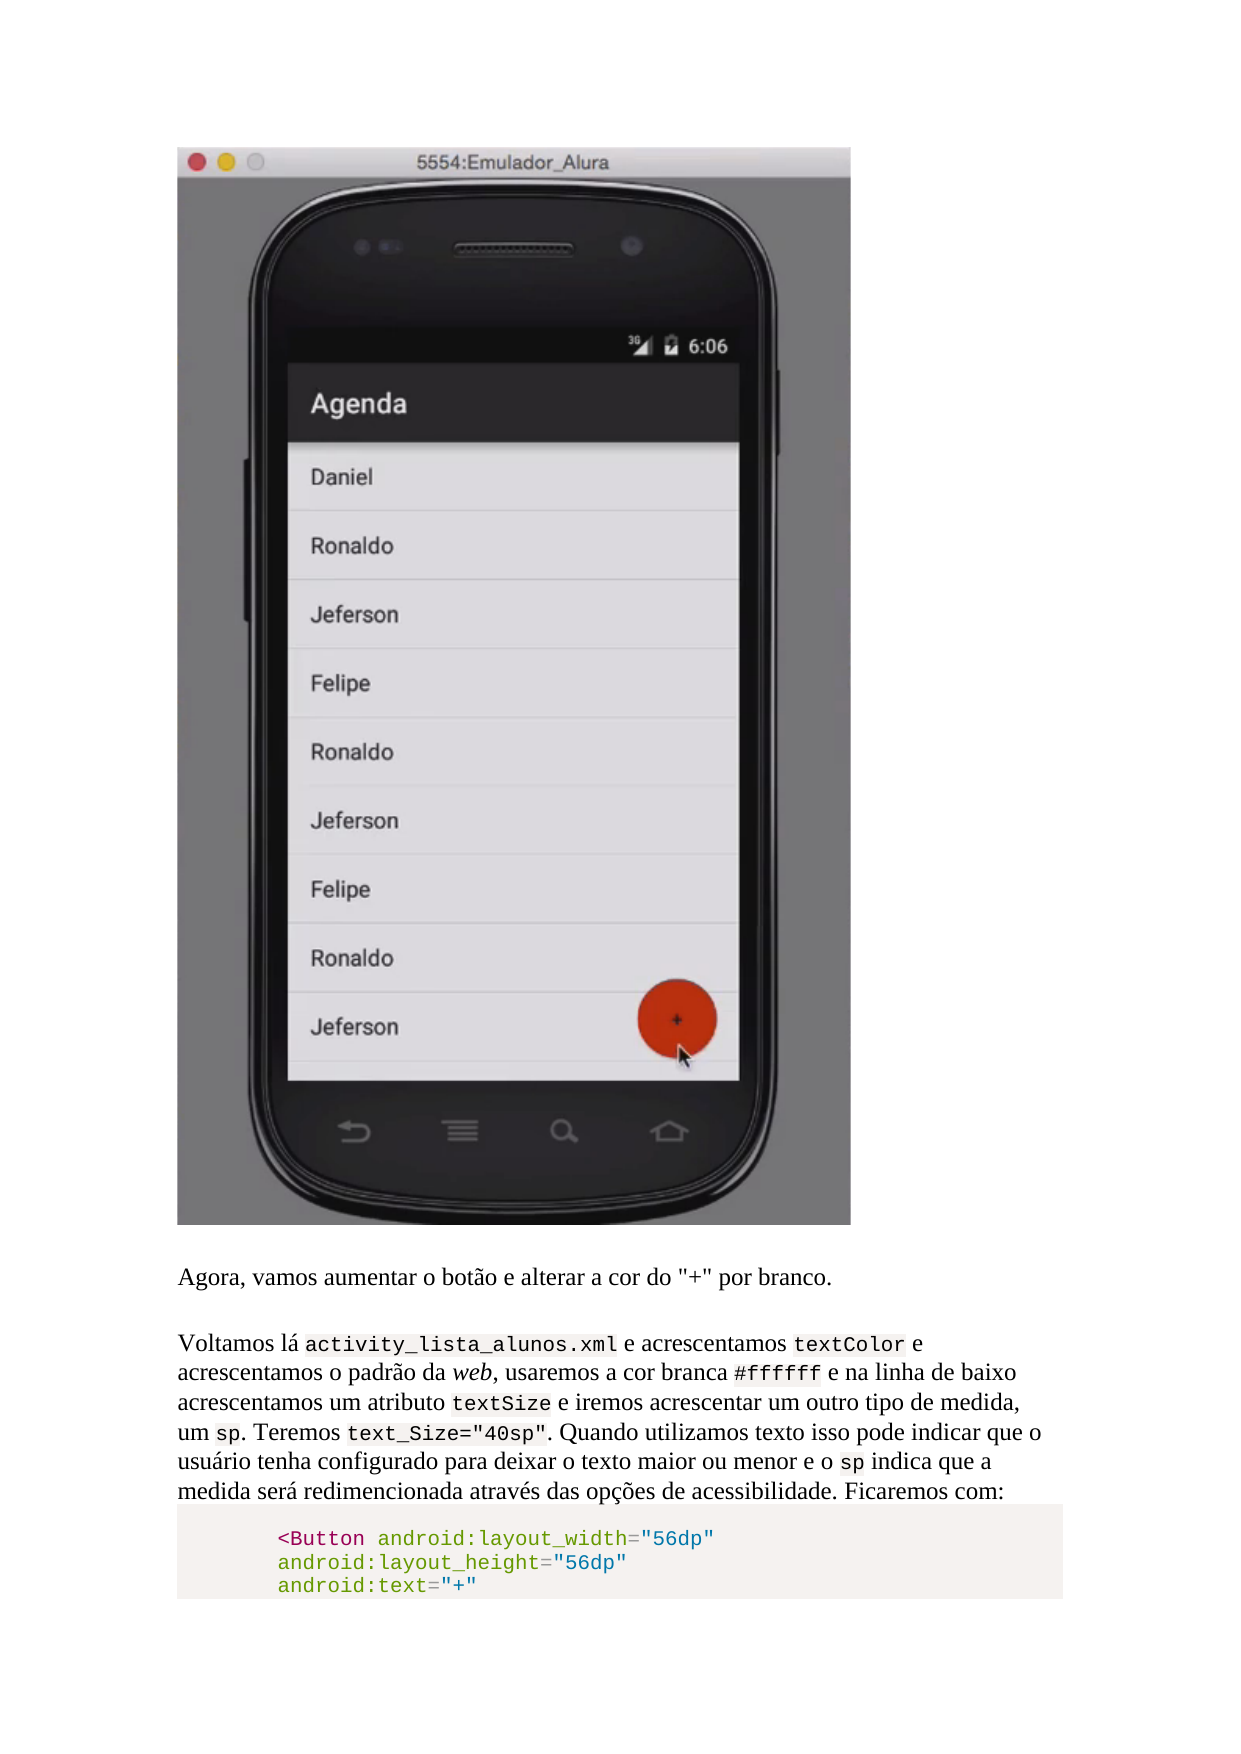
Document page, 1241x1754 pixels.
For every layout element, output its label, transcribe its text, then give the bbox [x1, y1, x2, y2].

text Voltamos lá activity_lista_alunos.xml e acrescentamos textColor e acrescentamos o padrão da web, usaremos a cor branca #ffffff e na linha de baixo acrescentamos um atributo textSize e iremos acrescentar um outro tipo de medida, um sp. Teremos text_Size="40sp". Quando utilizamos texto isso pode indicar que o usuário tenha configurado para deixar o texto maior ou menor e o sp indica que a medida será redimencionada através das opções de acessibilidade. Ficaremos com: [177, 1328, 1063, 1504]
text <Button android:layout_width="56dp" [177, 1528, 1063, 1552]
picture [177, 147, 851, 1225]
text android:layout_height="56dp" [177, 1552, 1063, 1576]
text Agora, vamos aumentar o botão e alterar a cor do "+" por branco. [177, 1262, 1063, 1290]
text android:text="+" [177, 1576, 1063, 1599]
